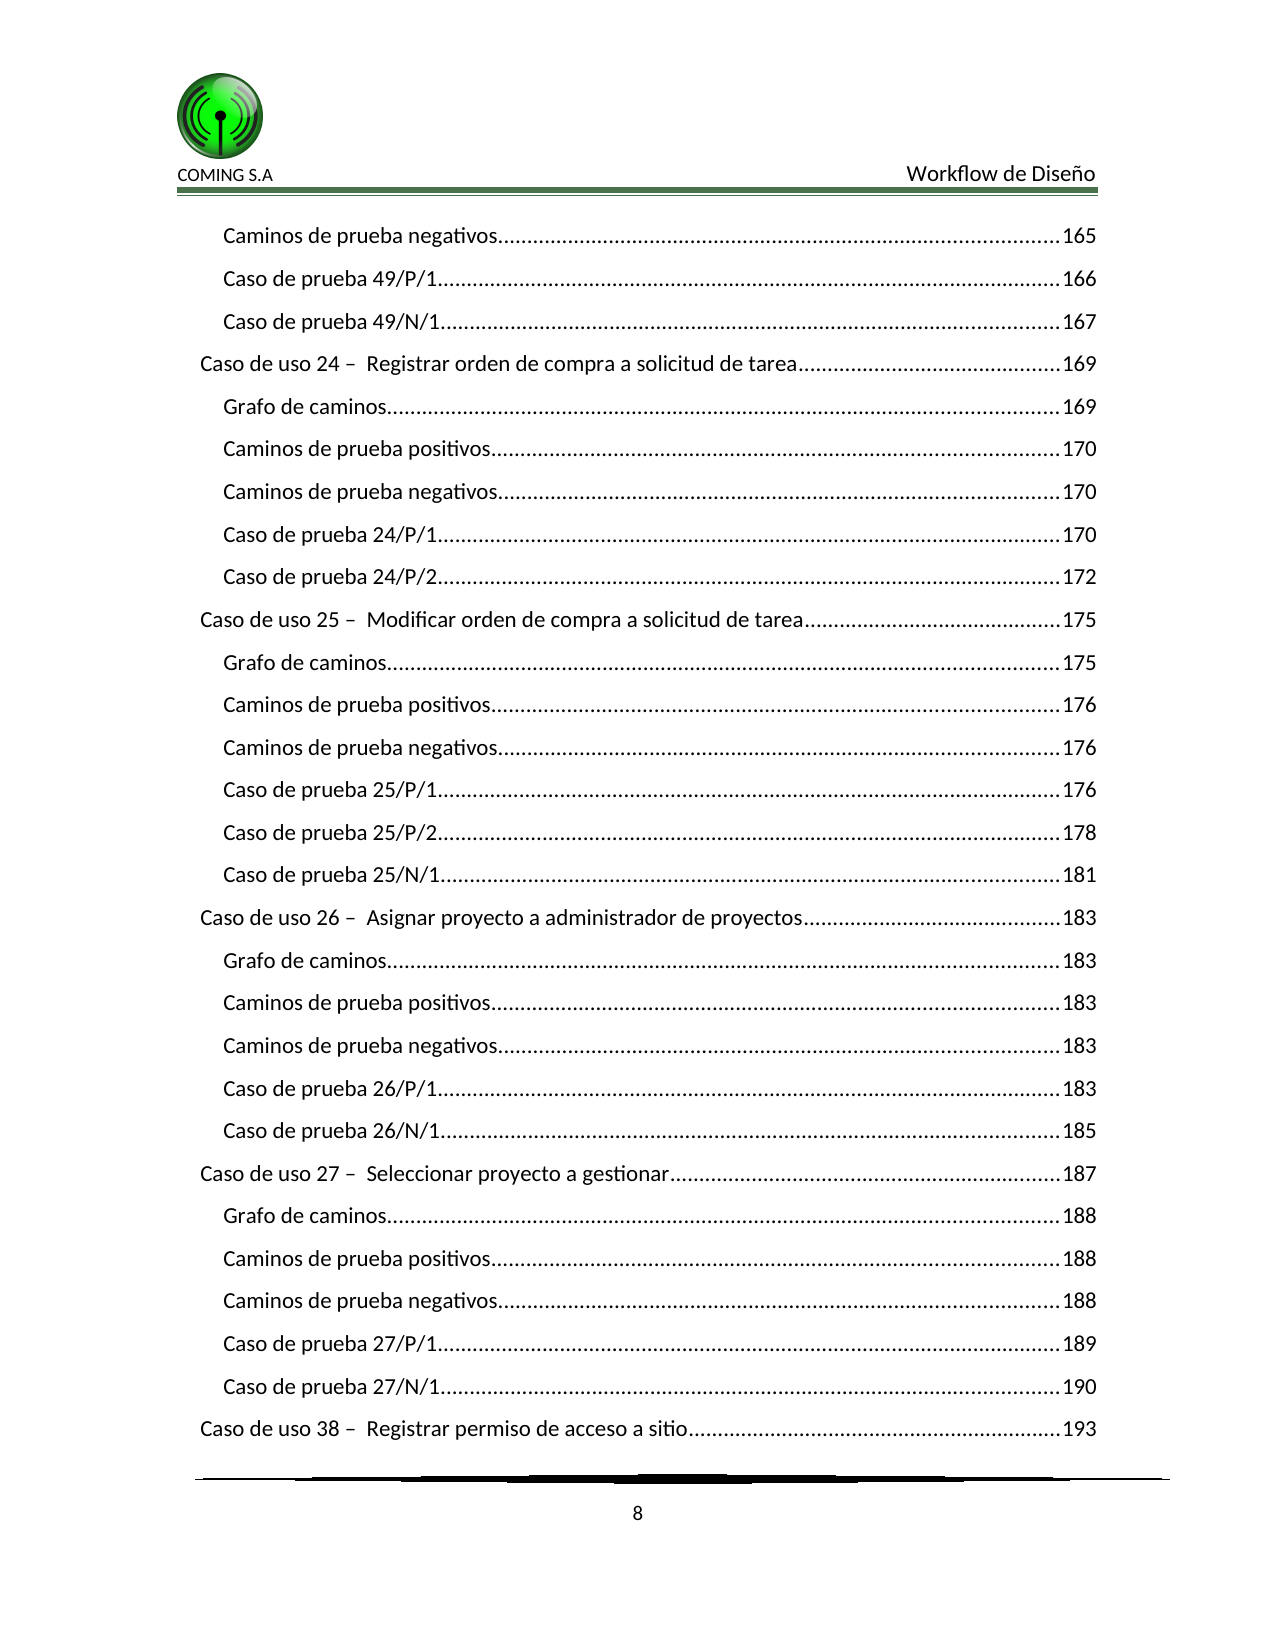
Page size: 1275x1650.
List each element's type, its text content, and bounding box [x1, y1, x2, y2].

text Caso de prueba 24/P/1 170 [223, 520, 1098, 548]
text Caso de uso 25 – Modificar orden de compra a solicitud de tarea 175 [200, 605, 1098, 633]
text Caso de prueba 26/N/1 185 [223, 1116, 1098, 1144]
text Caminos de prueba negativos 188 [223, 1287, 1098, 1315]
text Caminos de prueba positivos 170 [223, 434, 1098, 463]
text Caso de prueba 27/N/1 190 [223, 1372, 1098, 1400]
picture [177, 73, 263, 159]
text Caminos de prueba positivos 183 [223, 988, 1098, 1016]
text Grafo de caminos 183 [223, 946, 1098, 974]
text Caso de prueba 25/P/1 176 [223, 775, 1098, 803]
text Caminos de prueba negativos 170 [223, 477, 1098, 505]
text Caso de prueba 27/P/1 189 [223, 1329, 1098, 1357]
text Caminos de prueba positivos 176 [223, 690, 1098, 718]
text Caminos de prueba positivos 188 [223, 1244, 1098, 1272]
text Caso de uso 38 – Registrar permiso de acceso a sitio 193 [200, 1414, 1098, 1442]
text Caso de prueba 49/P/1 166 [223, 264, 1098, 292]
text Caso de uso 27 – Seleccionar proyecto a gestionar 187 [200, 1159, 1098, 1187]
text Caso de prueba 25/N/1 181 [223, 861, 1098, 889]
text Grafo de caminos 175 [223, 648, 1098, 676]
text Caso de prueba 49/N/1 167 [223, 307, 1098, 335]
text Grafo de caminos 169 [223, 392, 1098, 420]
text Caso de uso 24 – Registrar orden de compra a solicitud de tarea 169 [200, 349, 1098, 377]
text Caso de prueba 25/P/2 178 [223, 818, 1098, 846]
text Caso de prueba 26/P/1 183 [223, 1074, 1098, 1102]
text Caminos de prueba negativos 176 [223, 733, 1098, 761]
text Caminos de prueba negativos 183 [223, 1031, 1098, 1059]
text Caminos de prueba negativos 165 [223, 222, 1098, 249]
text Caso de uso 26 – Asignar proyecto a administrador de proyectos 183 [200, 903, 1098, 931]
text Grafo de caminos 188 [223, 1201, 1098, 1229]
text Caso de prueba 24/P/2 172 [223, 562, 1098, 590]
